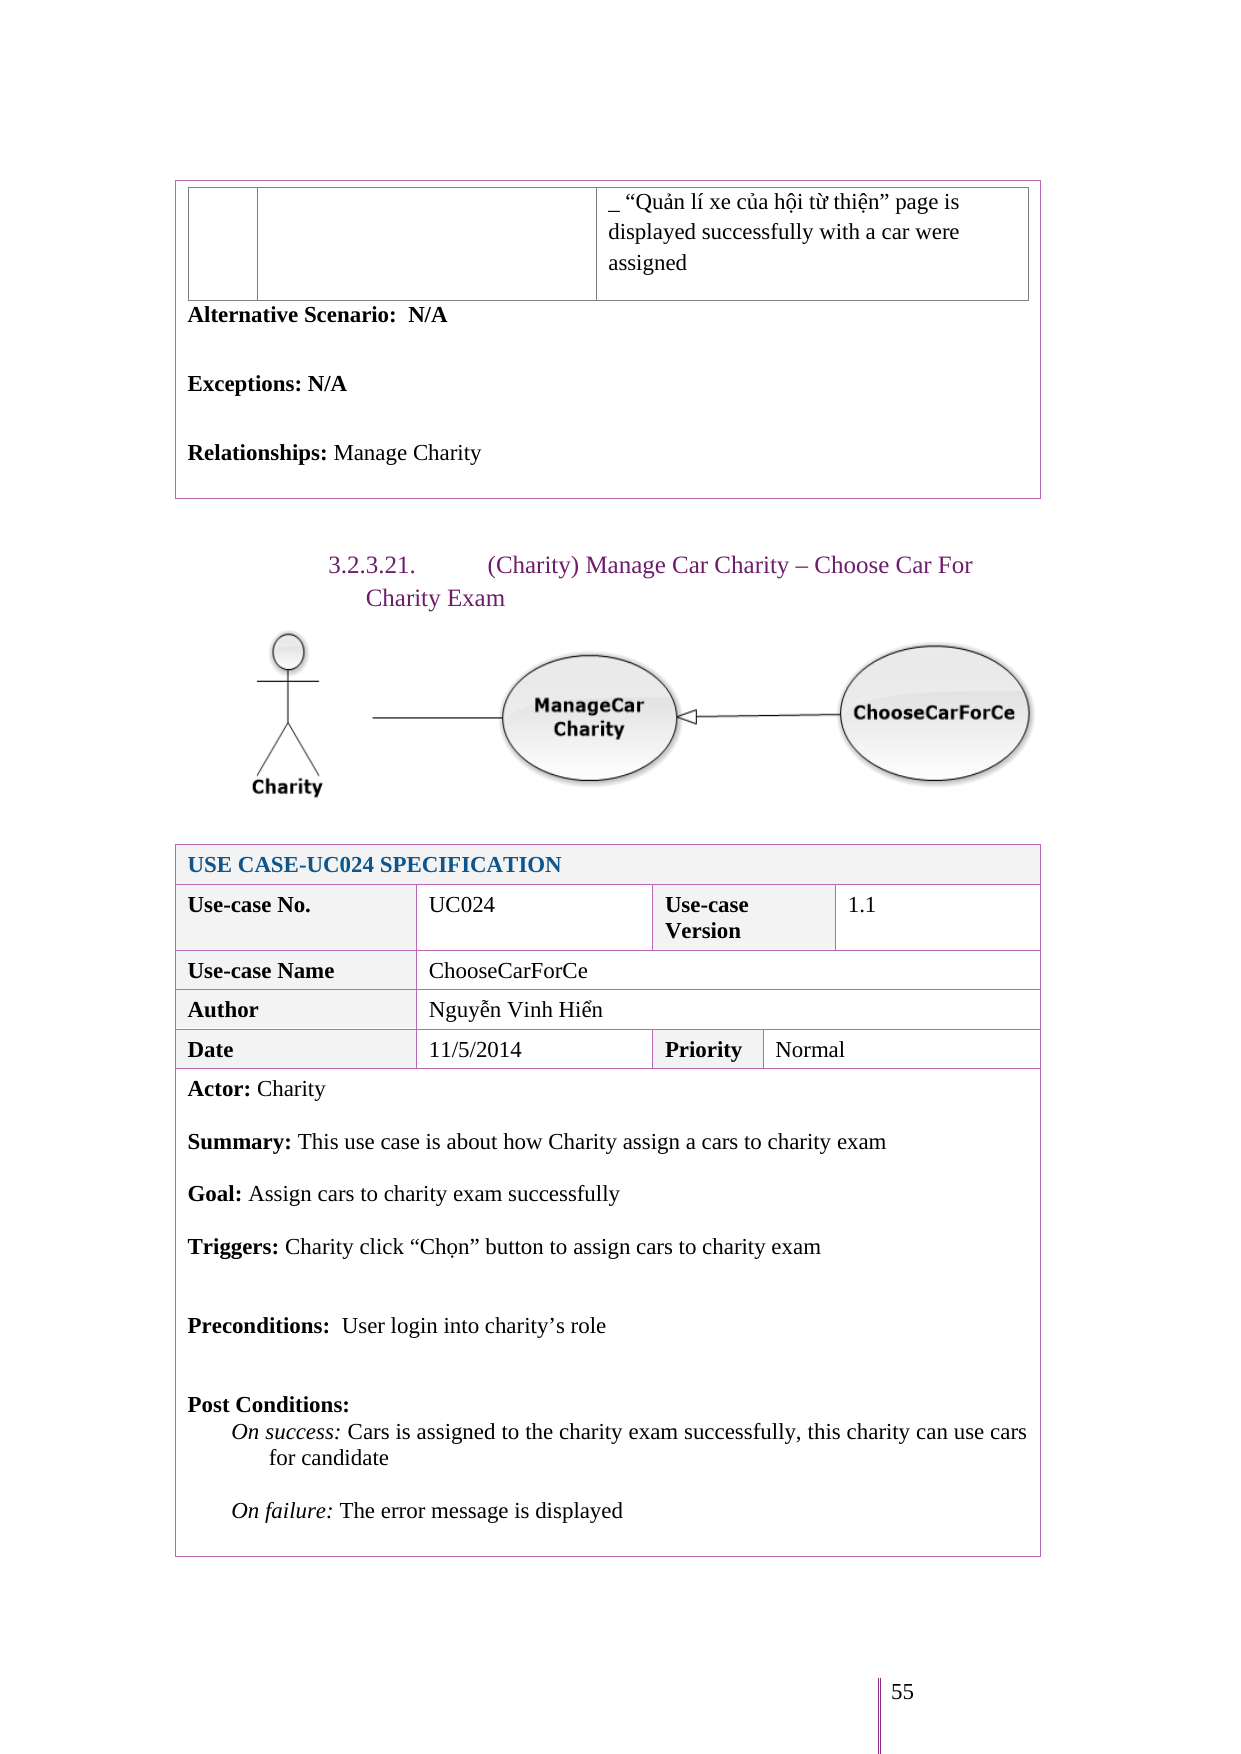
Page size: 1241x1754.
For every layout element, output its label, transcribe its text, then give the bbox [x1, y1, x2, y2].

table_cell Priority [653, 1030, 763, 1068]
picture [187, 616, 1045, 820]
table_header USE CASE-UC024 SPECIFICATION [176, 845, 1040, 884]
subtitle (Charity) Manage Car Charity – Choose Car For Charity Exam [328, 550, 1053, 612]
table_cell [176, 181, 1040, 498]
table_cell UC024 [417, 885, 652, 949]
table_cell Normal [764, 1030, 1040, 1068]
table_cell 1.1 [836, 885, 1040, 949]
table_cell Date [176, 1030, 416, 1068]
table_cell 11/5/2014 [417, 1030, 652, 1068]
table_cell Nguyễn Vinh Hiển [417, 990, 1040, 1028]
table_cell Use-case Version [653, 885, 835, 949]
table_cell ChooseCarForCe [417, 951, 1040, 989]
table_cell Author [176, 990, 416, 1028]
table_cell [176, 1069, 1040, 1556]
table_cell Use-case Name [176, 951, 416, 989]
table_cell Use-case No. [176, 885, 416, 949]
